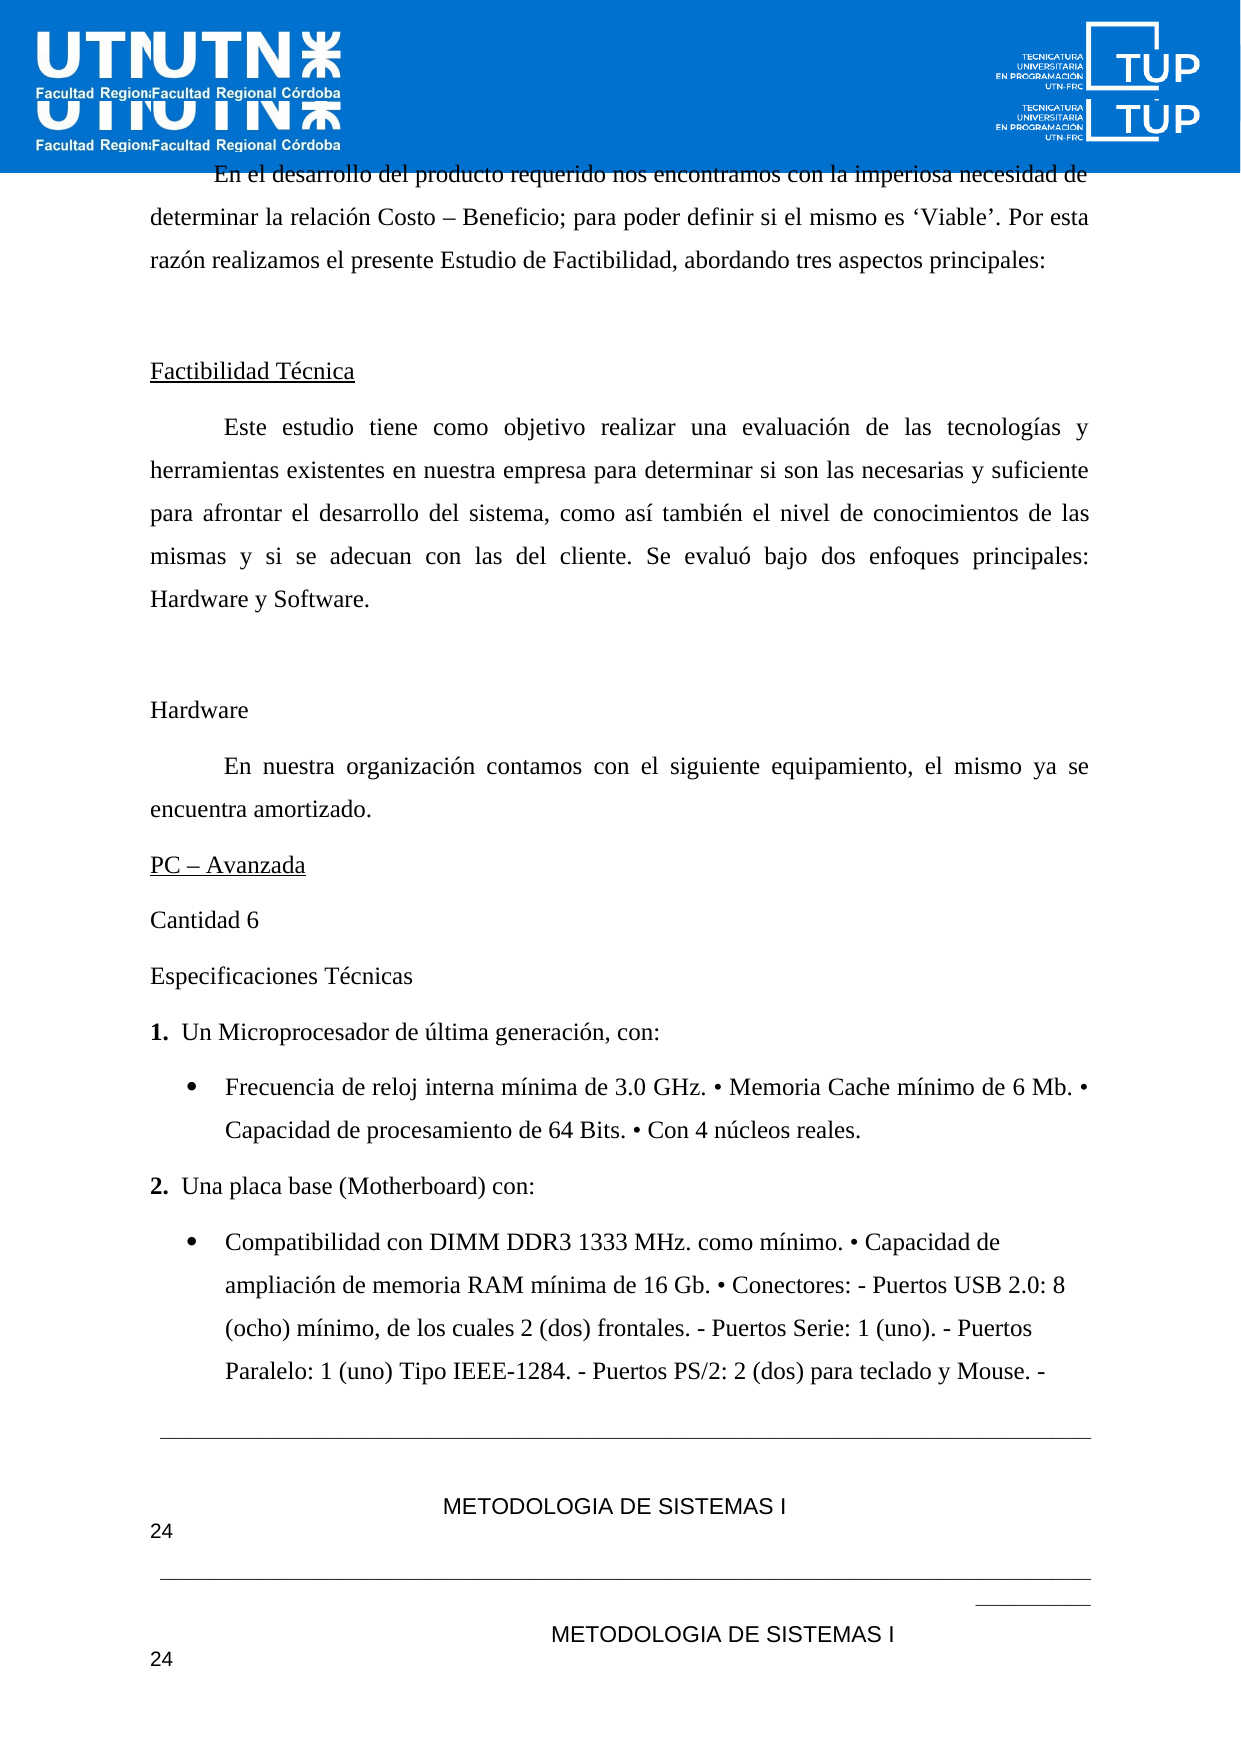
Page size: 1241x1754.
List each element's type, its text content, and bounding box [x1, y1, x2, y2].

text Especificaciones Técnicas [150, 961, 1090, 990]
text Factibilidad Técnica [150, 356, 1090, 385]
text 2. Una placa base (Motherboard) con: [150, 1171, 1090, 1200]
text En nuestra organización contamos con el siguiente equipamiento, el mismo ya se encuentra amortizado. [150, 751, 1090, 823]
text Este estudio tiene como objetivo realizar una evaluación de las tecnologías y herramientas existentes en nuestra empresa para determinar si son las necesarias y suficiente para afrontar el desarrollo del sistema, como así también el nivel de conocimientos de las mismas y si se adecuan con las del cliente. Se evaluó bajo dos enfoques principales: Hardware y Software. [150, 412, 1090, 613]
text En el desarrollo del producto requerido nos encontramos con la imperiosa necesidad de determinar la relación Costo – Beneficio; para poder definir si el mismo es ‘Viable’. Por esta razón realizamos el presente Estudio de Factibilidad, abordando tres aspectos principales: [150, 159, 1090, 274]
text Hardware [150, 696, 1090, 724]
picture [34, 28, 341, 152]
text Cantidad 6 [150, 906, 1090, 934]
text 1. Un Microprocesador de última generación, con: [150, 1017, 1090, 1046]
picture [992, 13, 1205, 152]
text PC – Avanzada [150, 850, 1090, 879]
list Frecuencia de reloj interna mínima de 3.0 GHz. • Memoria Cache mínimo de 6 Mb. • Capacidad de procesamiento de 64 Bits. • Con 4 núcleos reales. [187, 1072, 1090, 1144]
